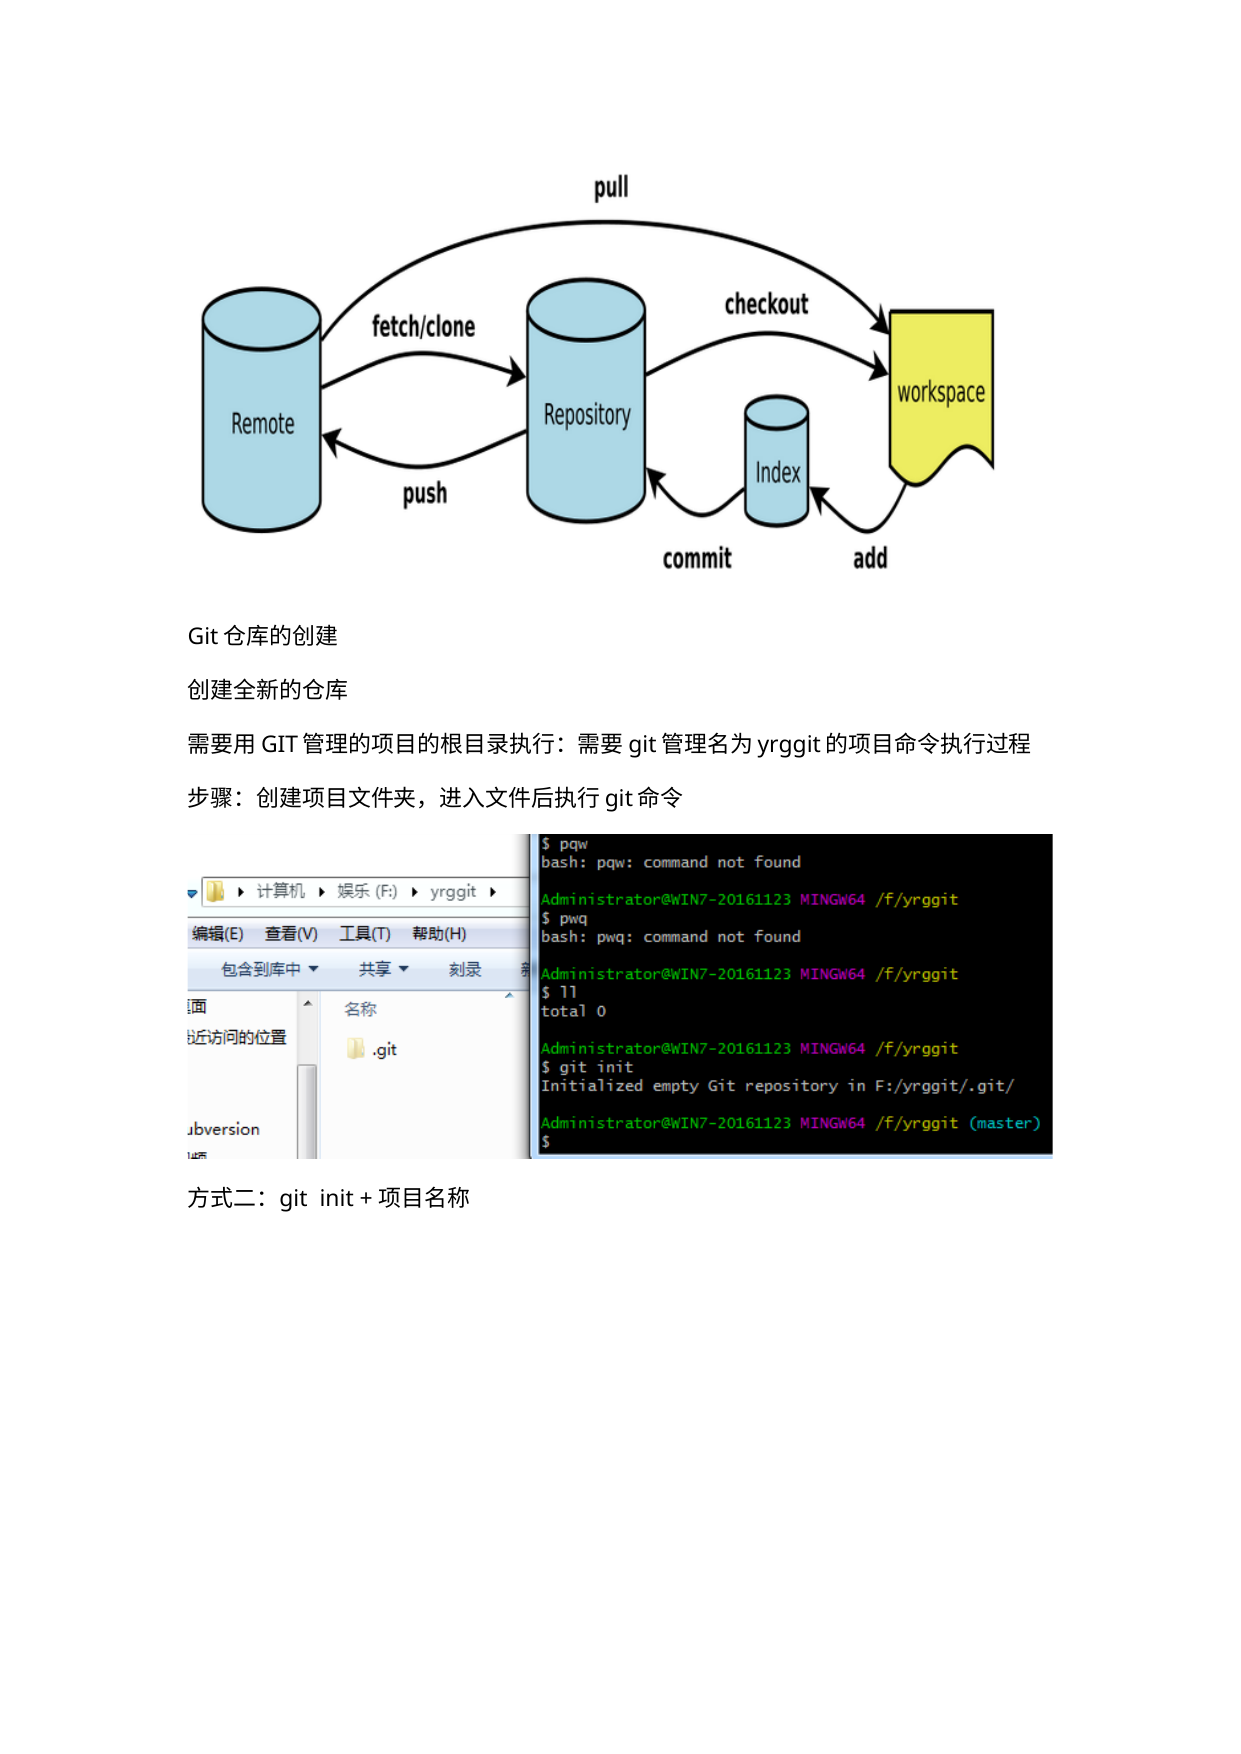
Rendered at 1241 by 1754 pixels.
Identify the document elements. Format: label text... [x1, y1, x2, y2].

picture [187, 834, 1053, 1159]
text 步骤：创建项目文件夹，进入文件后执行git命令 [187, 780, 1053, 813]
text 创建全新的仓库 [187, 672, 1053, 705]
text Git仓库的创建 [187, 617, 1053, 651]
text 方式二：git init + 项目名称 [187, 1179, 1053, 1213]
picture [187, 150, 1053, 597]
text 需要用GIT管理的项目的根目录执行：需要git管理名为yrggit的项目命令执行过程 [187, 726, 1053, 759]
